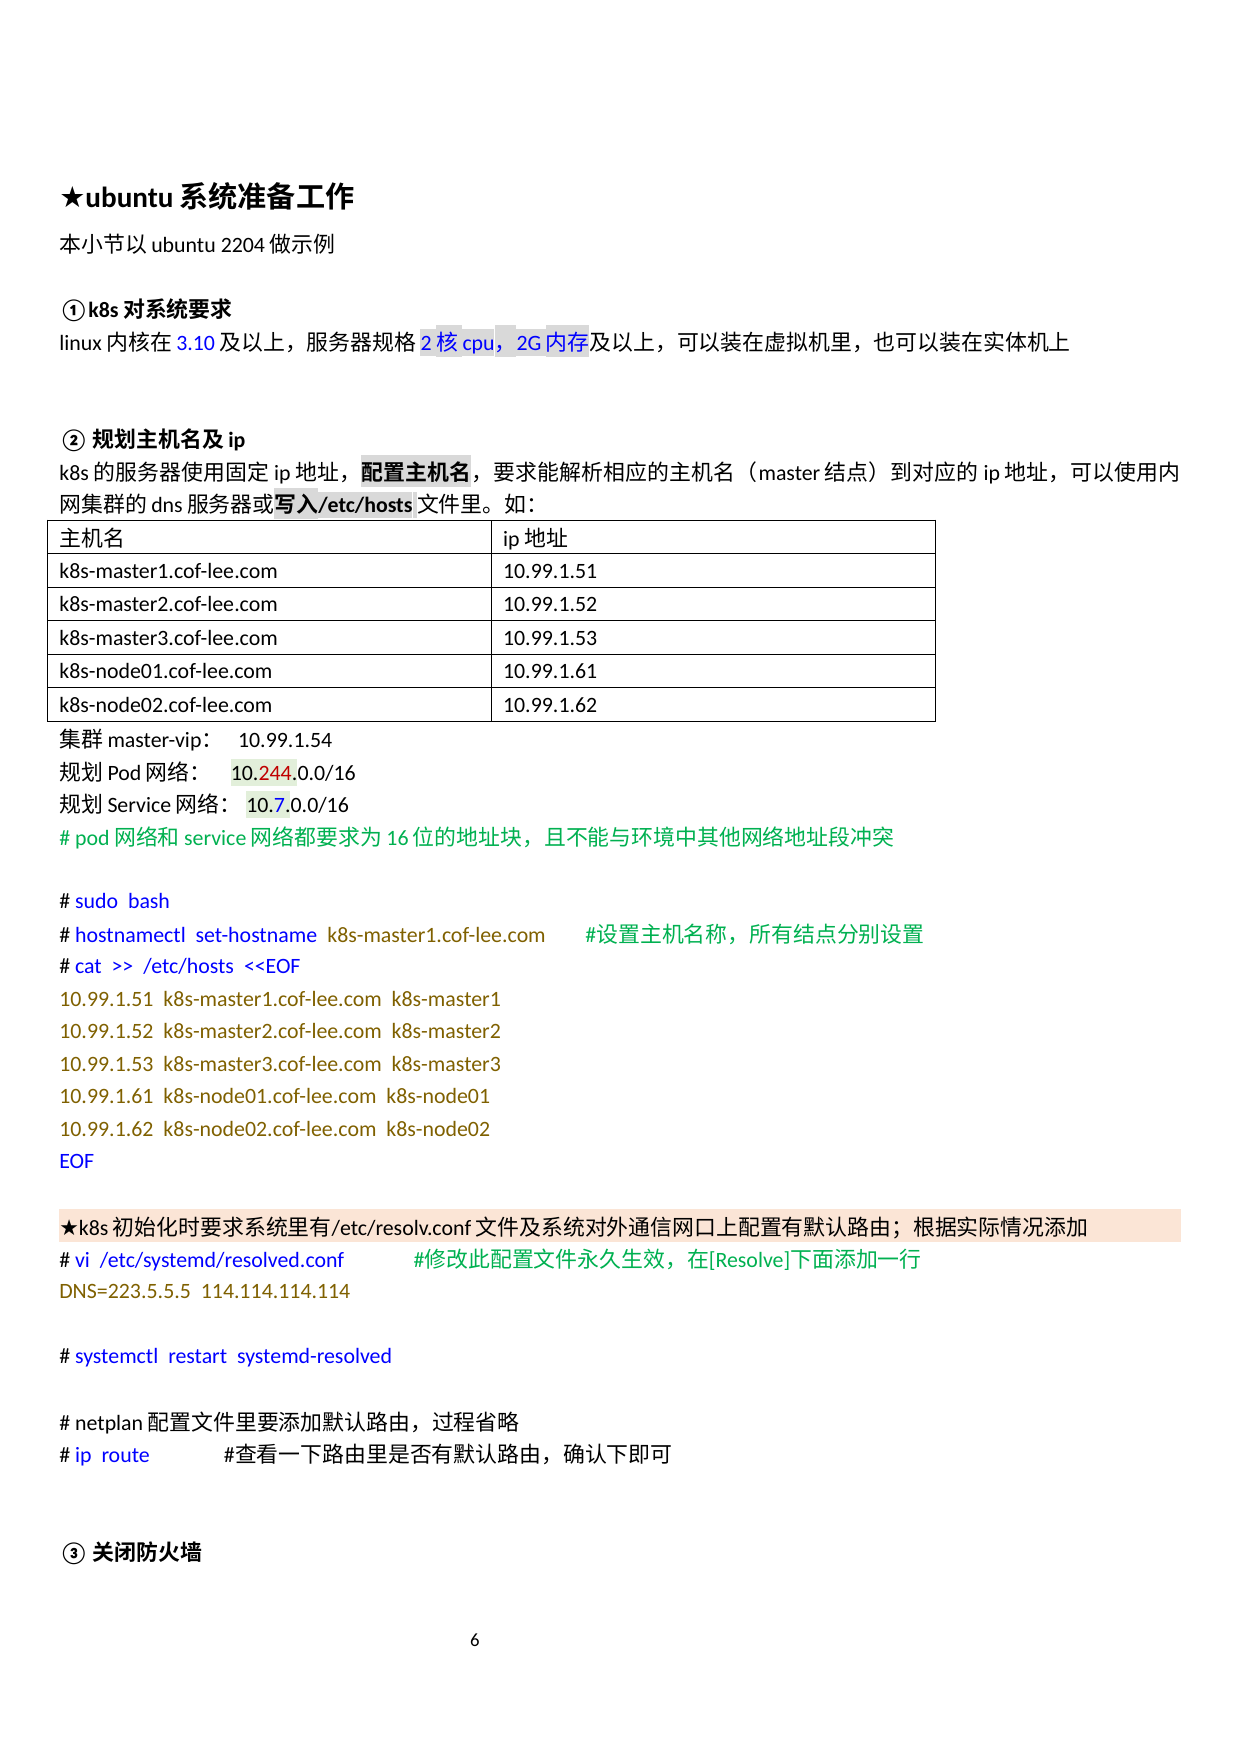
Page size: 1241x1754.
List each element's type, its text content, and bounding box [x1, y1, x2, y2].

text # vi /etc/systemd/resolved.conf #修改此配置文件永久生效，在[Resolve]下面添加一行 [59, 1242, 1181, 1274]
text 本小节以ubuntu 2204做示例 [59, 227, 1181, 259]
text 10.99.1.53 k8s-master3.cof-lee.com k8s-master3 [59, 1047, 1181, 1079]
text ③关闭防火墙 [59, 1534, 1181, 1567]
text ②规划主机名及ip [59, 422, 1181, 454]
text 10.99.1.62 k8s-node02.cof-lee.com k8s-node02 [59, 1112, 1181, 1144]
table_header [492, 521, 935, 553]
text k8s的服务器使用固定ip地址，配置主机名，要求能解析相应的主机名（master结点）到对应的ip地址，可以使用内网集群的dns服务器或写入/etc/hosts文件里。如： [59, 454, 1181, 519]
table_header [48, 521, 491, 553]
text DNS=223.5.5.5 114.114.114.114 [59, 1274, 1181, 1307]
text # systemctl restart systemd-resolved [59, 1339, 1181, 1372]
text linux内核在3.10及以上，服务器规格2核cpu，2G内存及以上，可以装在虚拟机里，也可以装在实体机上 [59, 324, 1181, 357]
text 10.99.1.61 k8s-node01.cof-lee.com k8s-node01 [59, 1079, 1181, 1112]
text 集群master-vip： 10.99.1.54 [59, 722, 1181, 754]
text # ip route #查看一下路由里是否有默认路由，确认下即可 [59, 1437, 1181, 1469]
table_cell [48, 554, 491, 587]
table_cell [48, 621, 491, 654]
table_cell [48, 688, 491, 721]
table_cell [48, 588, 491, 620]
text # sudo bash [59, 884, 1181, 917]
text ★ubuntu系统准备工作 [59, 162, 1181, 227]
text # pod网络和service网络都要求为16位的地址块，且不能与环境中其他网络地址段冲突 [59, 819, 1181, 852]
text 规划Service网络： 10.7.0.0/16 [59, 787, 1181, 819]
text ★k8s初始化时要求系统里有/etc/resolv.conf文件及系统对外通信网口上配置有默认路由；根据实际情况添加 [59, 1209, 1181, 1242]
text 规划Pod网络： 10.244.0.0/16 [59, 754, 1181, 787]
text 10.99.1.52 k8s-master2.cof-lee.com k8s-master2 [59, 1014, 1181, 1047]
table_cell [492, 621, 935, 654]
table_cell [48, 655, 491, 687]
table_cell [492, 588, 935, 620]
text EOF [59, 1144, 1181, 1177]
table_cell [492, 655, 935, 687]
text ①k8s对系统要求 [59, 292, 1181, 324]
text # cat >> /etc/hosts <<EOF [59, 949, 1181, 982]
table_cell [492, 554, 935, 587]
text # netplan配置文件里要添加默认路由，过程省略 [59, 1404, 1181, 1437]
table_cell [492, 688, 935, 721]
text 10.99.1.51 k8s-master1.cof-lee.com k8s-master1 [59, 982, 1181, 1014]
text # hostnamectl set-hostname k8s-master1.cof-lee.com #设置主机名称，所有结点分别设置 [59, 917, 1181, 949]
